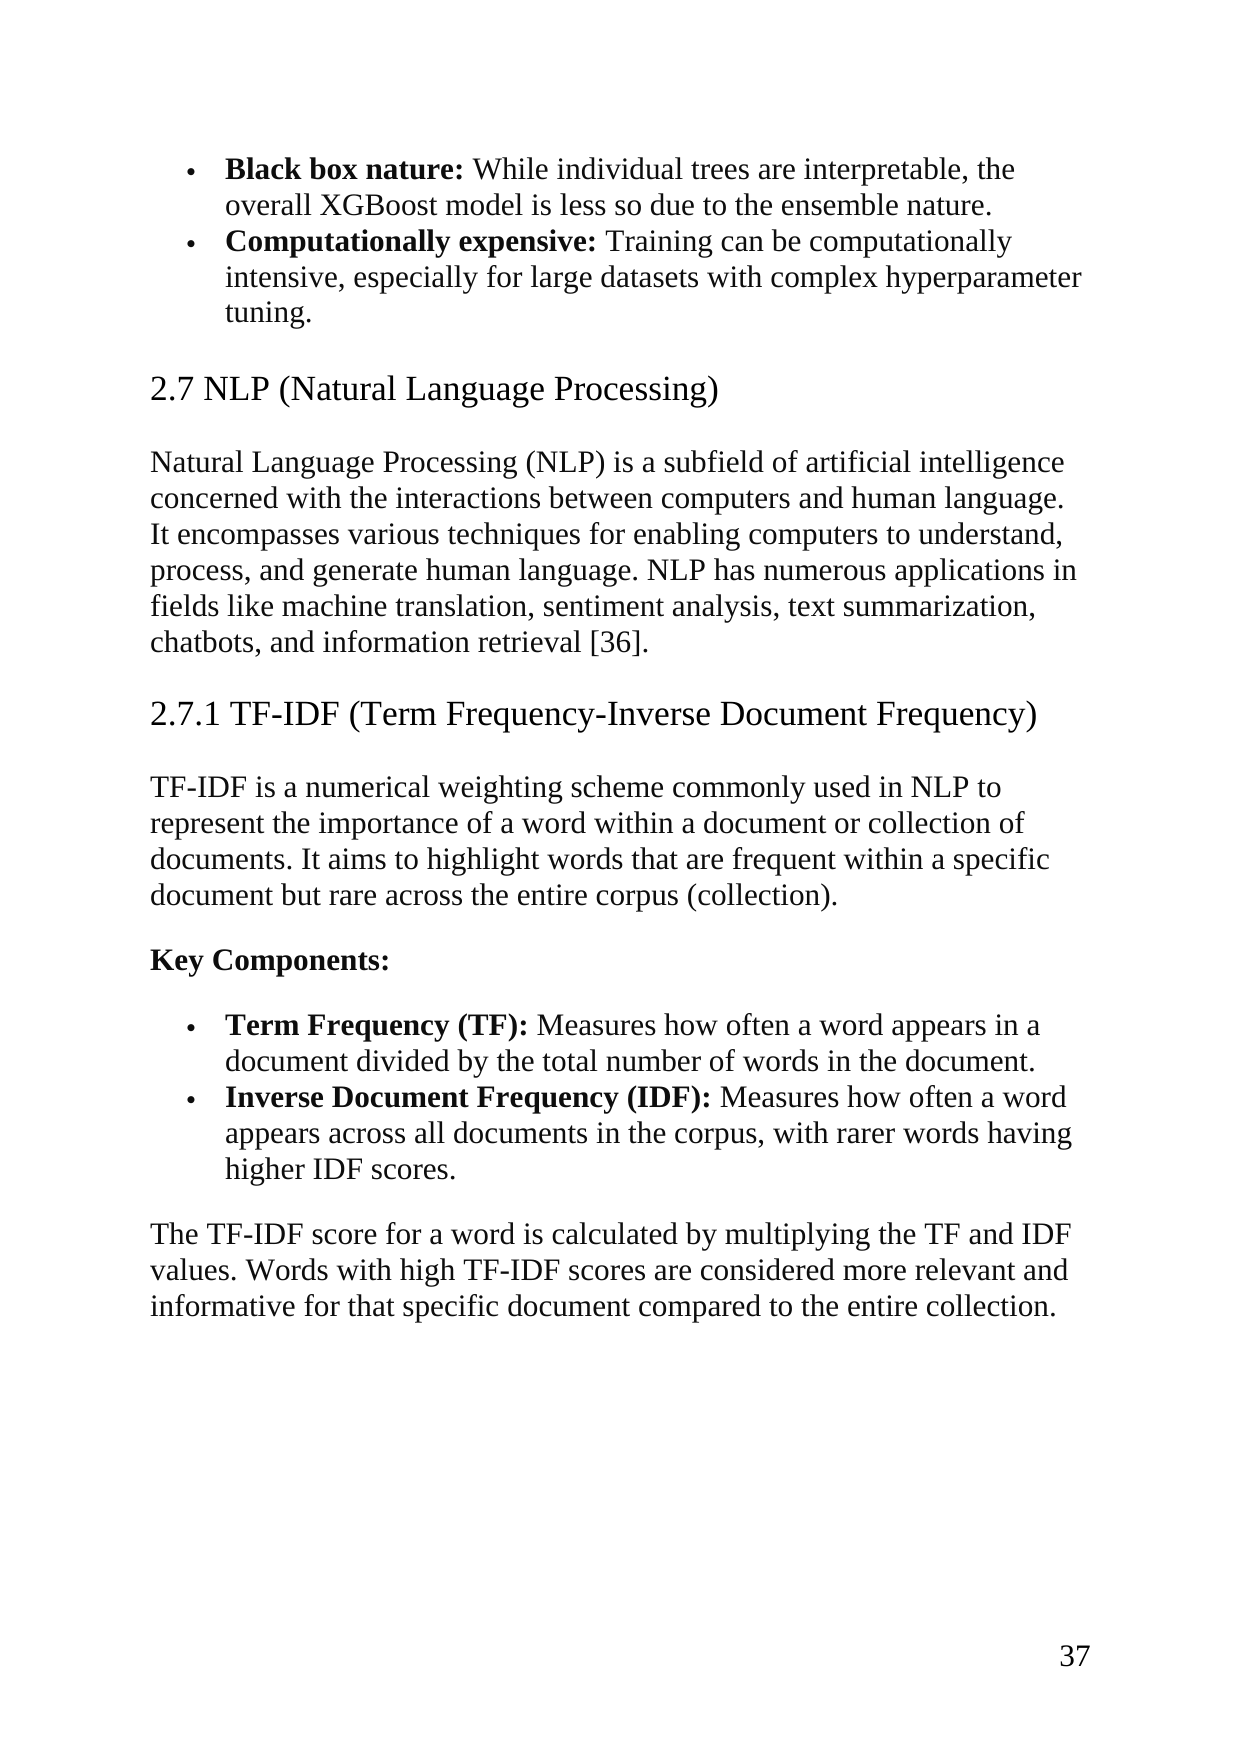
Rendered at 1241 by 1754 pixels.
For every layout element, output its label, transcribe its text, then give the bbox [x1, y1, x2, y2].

text Natural Language Processing (NLP) is a subfield of artificial intelligence concerned with the interactions between computers and human language. It encompasses various techniques for enabling computers to understand, process, and generate human language. NLP has numerous applications in fields like machine translation, sentiment analysis, text summarization, chatbots, and information retrieval [36]. [150, 443, 1090, 659]
text The TF-IDF score for a word is calculated by multiplying the TF and IDF values. Words with high TF-IDF scores are considered more relevant and informative for that specific document compared to the entire collection. [150, 1215, 1090, 1323]
text TF-IDF is a numerical weighting scheme commonly used in NLP to represent the importance of a word within a document or collection of documents. It aims to highlight words that are frequent within a specific document but rare across the entire corpus (collection). [150, 768, 1090, 912]
subtitle 2.7 NLP (Natural Language Processing) [150, 367, 1090, 408]
text Key Components: [150, 941, 1090, 977]
subtitle 2.7.1 TF-IDF (Term Frequency-Inverse Document Frequency) [150, 692, 1090, 733]
list Black box nature: While individual trees are interpretable, the overall XGBoost model is less so due to the ensemble nature. [187, 150, 1090, 222]
list Inverse Document Frequency (IDF): Measures how often a word appears across all documents in the corpus, with rarer words having higher IDF scores. [187, 1078, 1090, 1186]
list Computationally expensive: Training can be computationally intensive, especially for large datasets with complex hyperparameter tuning. [187, 222, 1090, 330]
list Term Frequency (TF): Measures how often a word appears in a document divided by the total number of words in the document. [187, 1006, 1090, 1078]
